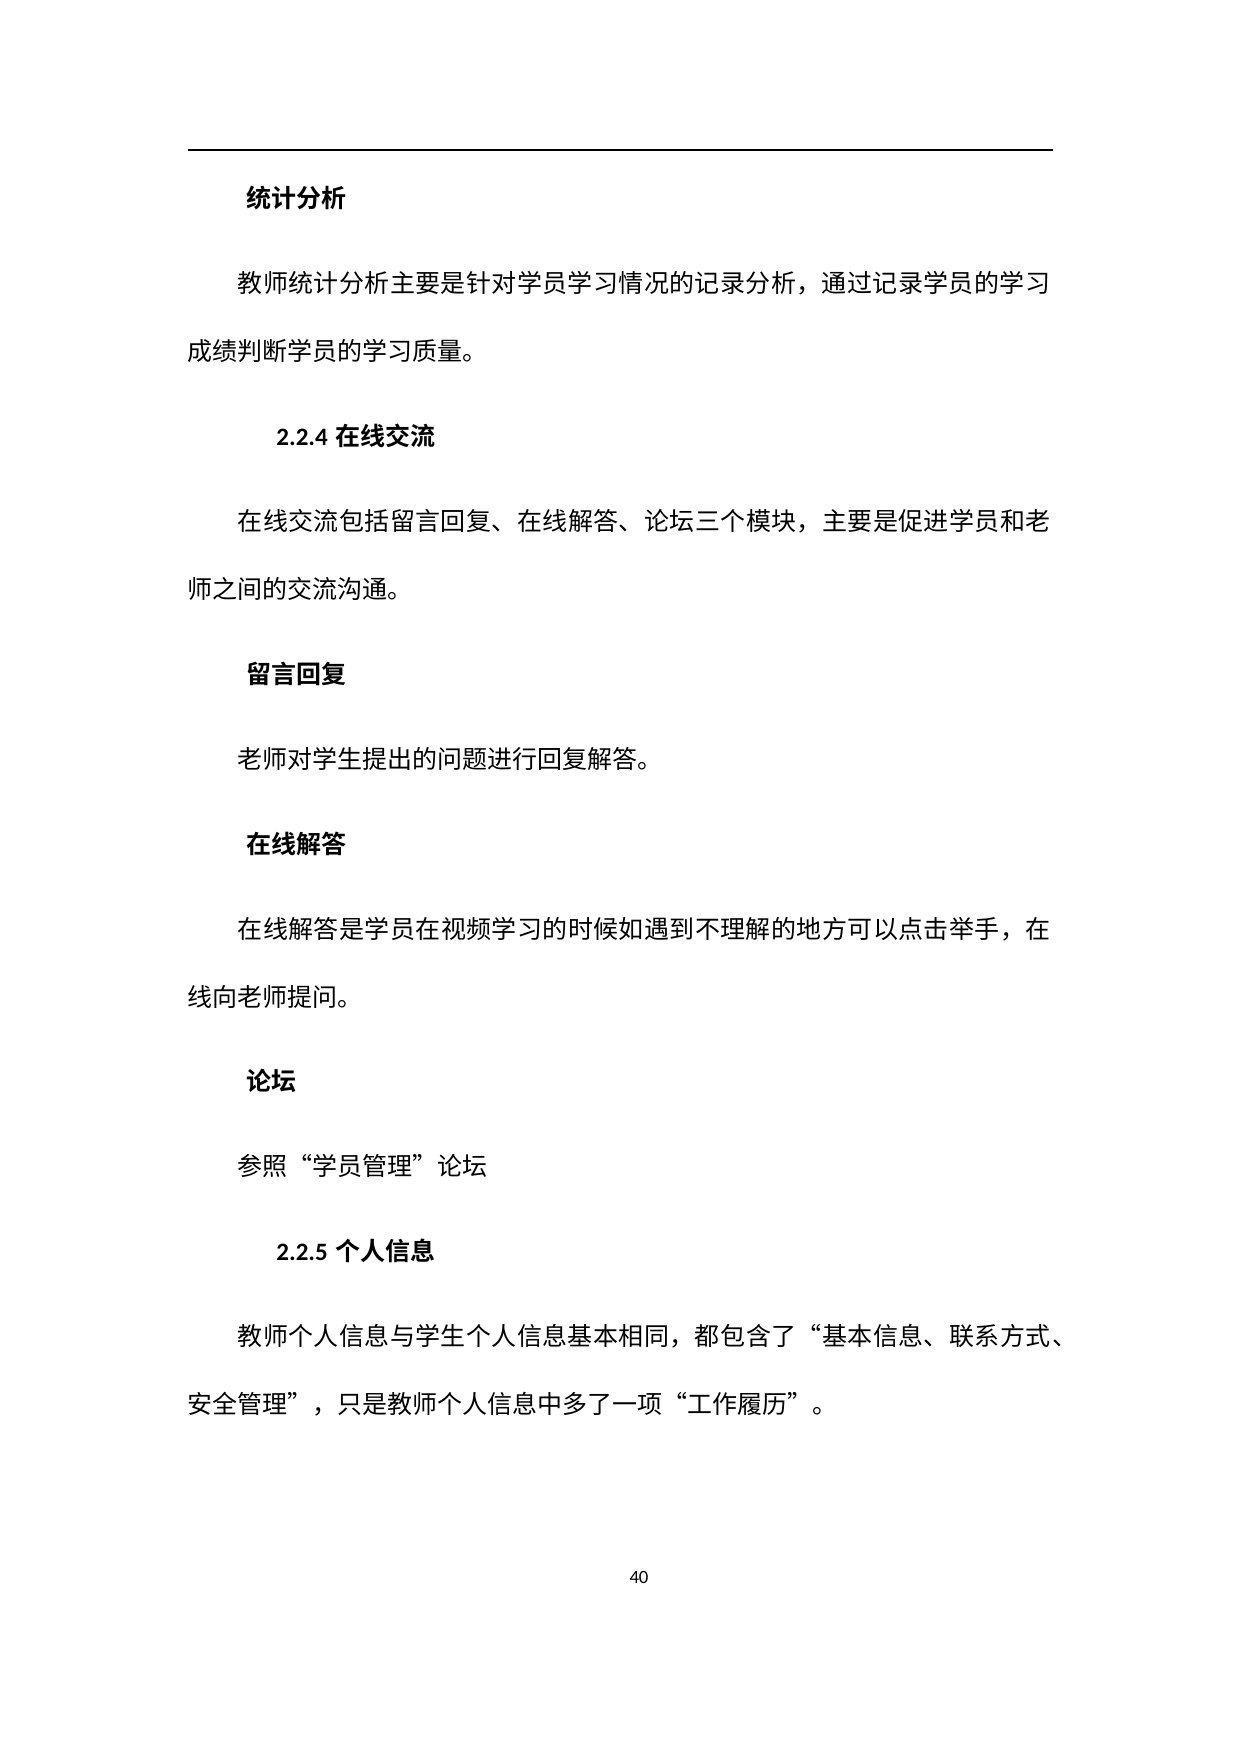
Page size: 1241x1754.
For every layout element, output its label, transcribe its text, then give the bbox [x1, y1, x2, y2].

subtitle 论坛 [187, 1046, 1053, 1114]
subtitle 在线解答 [187, 808, 1053, 876]
text 在线交流包括留言回复、在线解答、论坛三个模块，主要是促进学员和老师之间的交流沟通。 [187, 486, 1053, 622]
text 教师个人信息与学生个人信息基本相同，都包含了“基本信息、联系方式、安全管理”，只是教师个人信息中多了一项“工作履历”。 [187, 1301, 1053, 1437]
text 参照“学员管理”论坛 [237, 1131, 1053, 1199]
text 教师统计分析主要是针对学员学习情况的记录分析，通过记录学员的学习成绩判断学员的学习质量。 [187, 248, 1053, 384]
text 在线解答是学员在视频学习的时候如遇到不理解的地方可以点击举手，在线向老师提问。 [187, 893, 1053, 1029]
subtitle 在线交流 [276, 401, 1053, 469]
subtitle 留言回复 [187, 638, 1053, 706]
text 老师对学生提出的问题进行回复解答。 [187, 723, 1053, 791]
subtitle 个人信息 [276, 1216, 1053, 1284]
subtitle 统计分析 [187, 163, 1053, 231]
